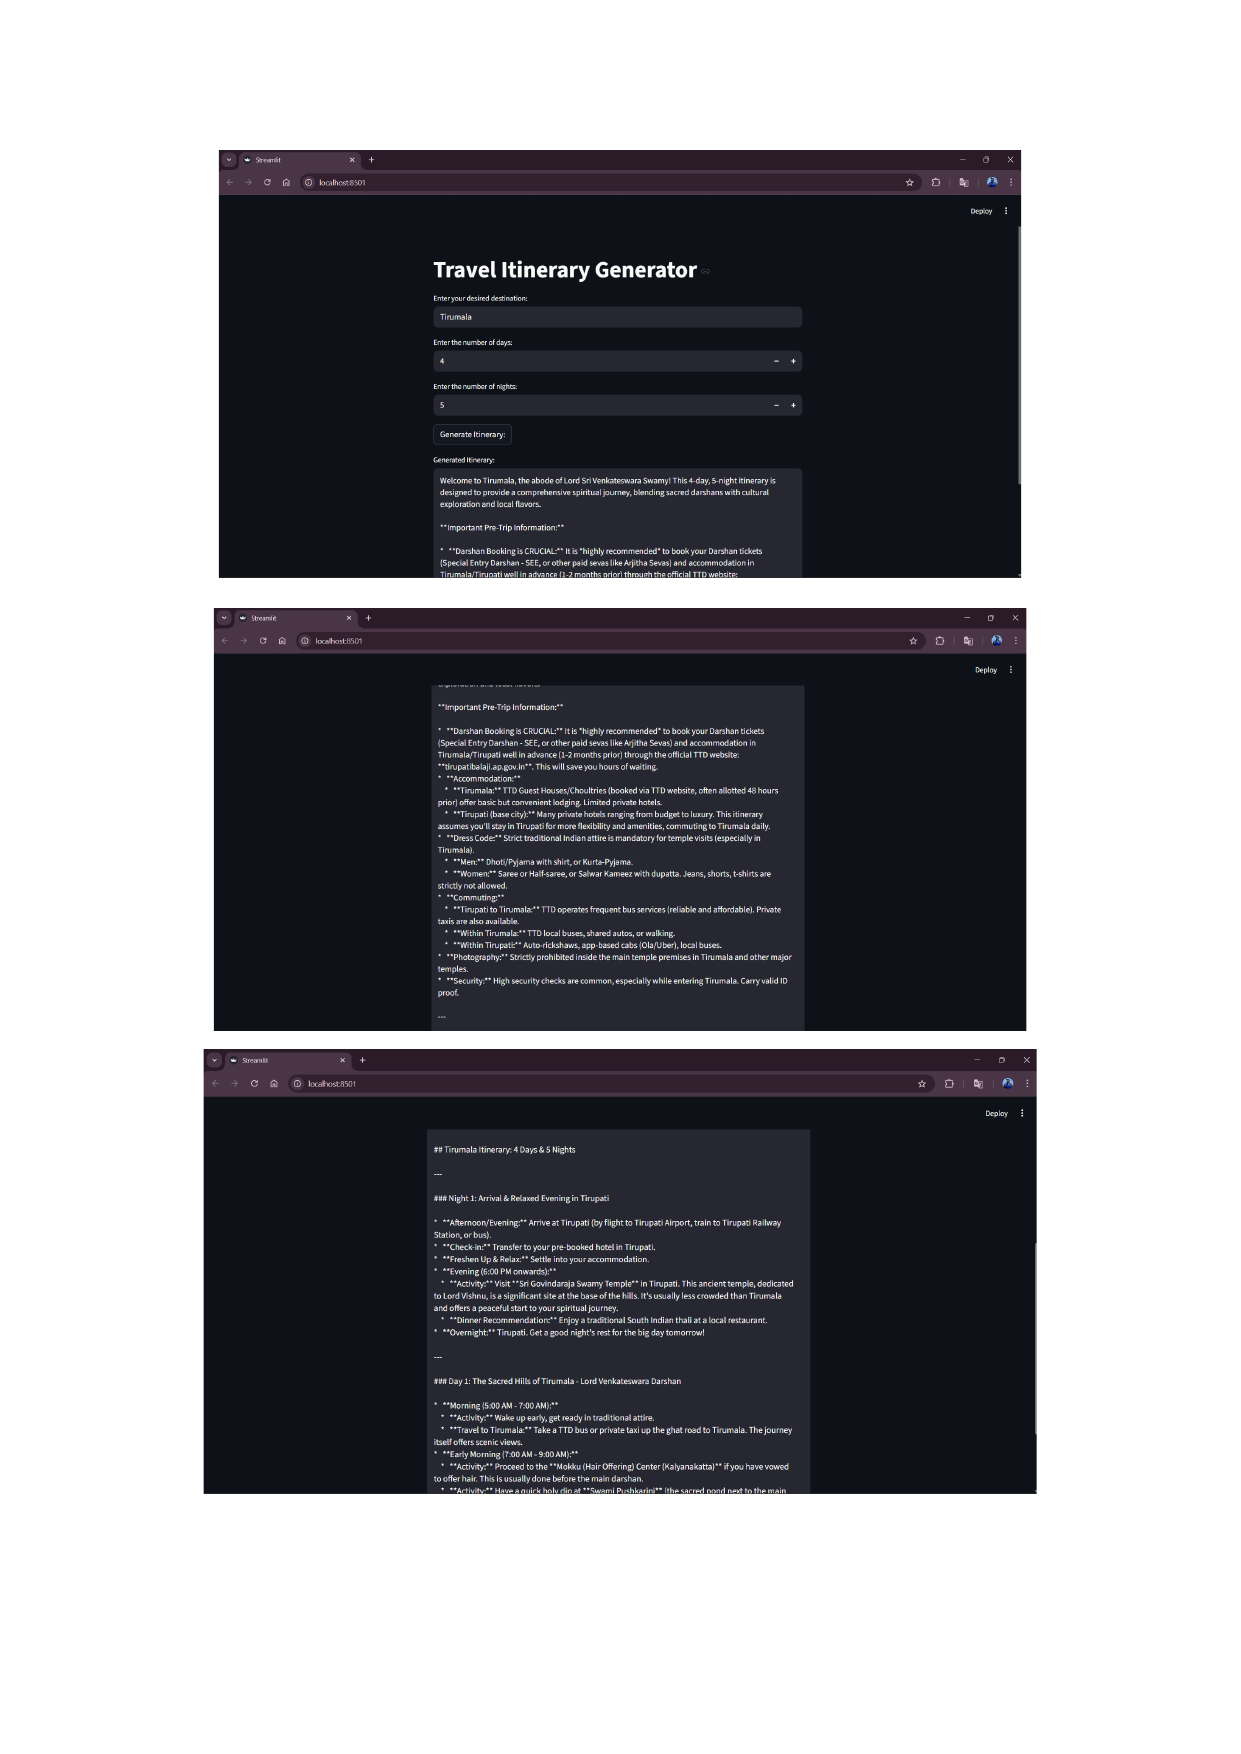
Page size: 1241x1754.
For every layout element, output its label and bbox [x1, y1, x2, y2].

picture [213, 608, 1027, 1031]
picture [218, 150, 1022, 578]
picture [203, 1049, 1037, 1494]
